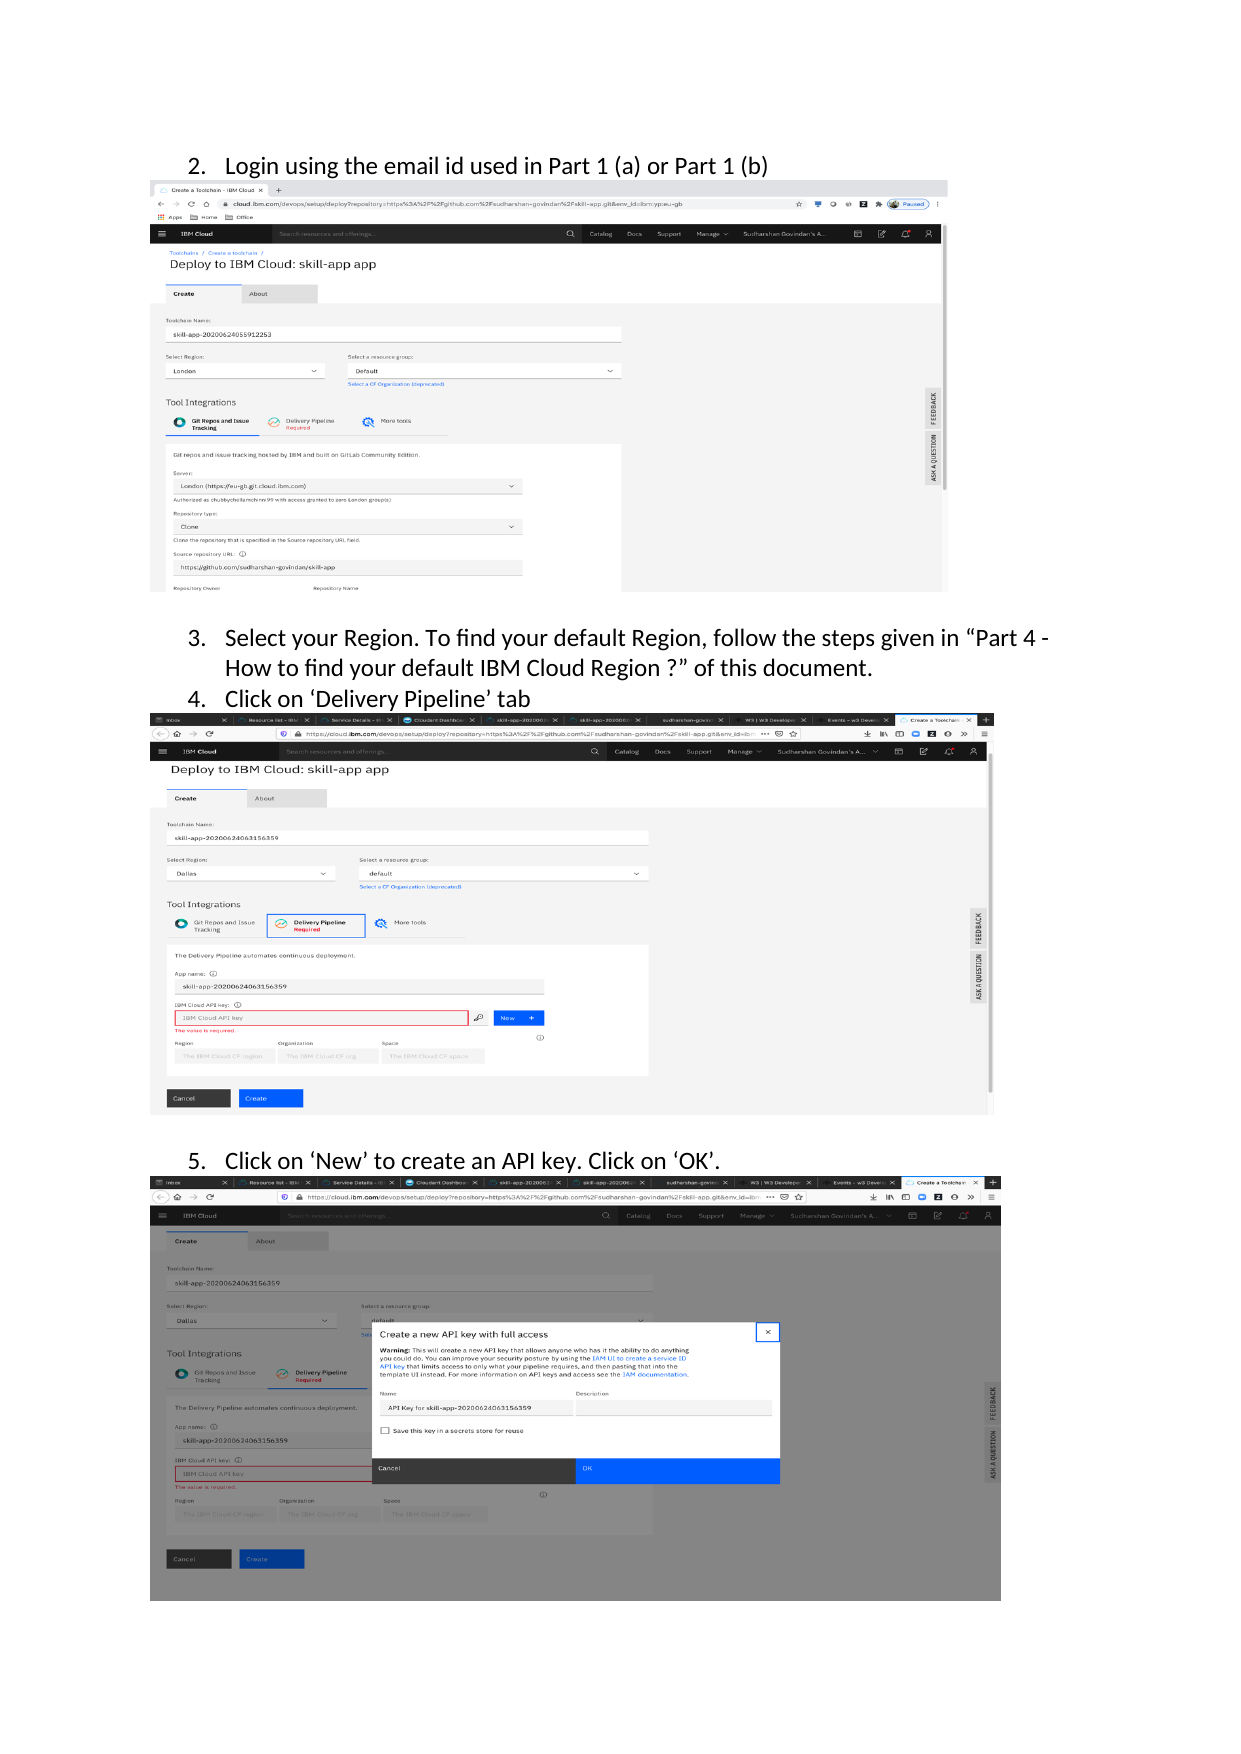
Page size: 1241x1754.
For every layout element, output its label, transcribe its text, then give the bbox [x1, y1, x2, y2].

list Login using the email id used in Part 1 (a) or Part 1 (b) [187, 150, 1090, 181]
list Click on ‘New’ to create an API key. Click on ‘OK’. [187, 1146, 1090, 1176]
picture [150, 1176, 1001, 1601]
picture [150, 180, 948, 592]
list Click on ‘Delivery Pipeline’ tab [187, 683, 1090, 713]
list Select your Region. To find your default Region, follow the steps given in “Part 4 - How to find your default IBM Cloud Region ?” of this document. [187, 622, 1090, 683]
picture [150, 713, 994, 1115]
